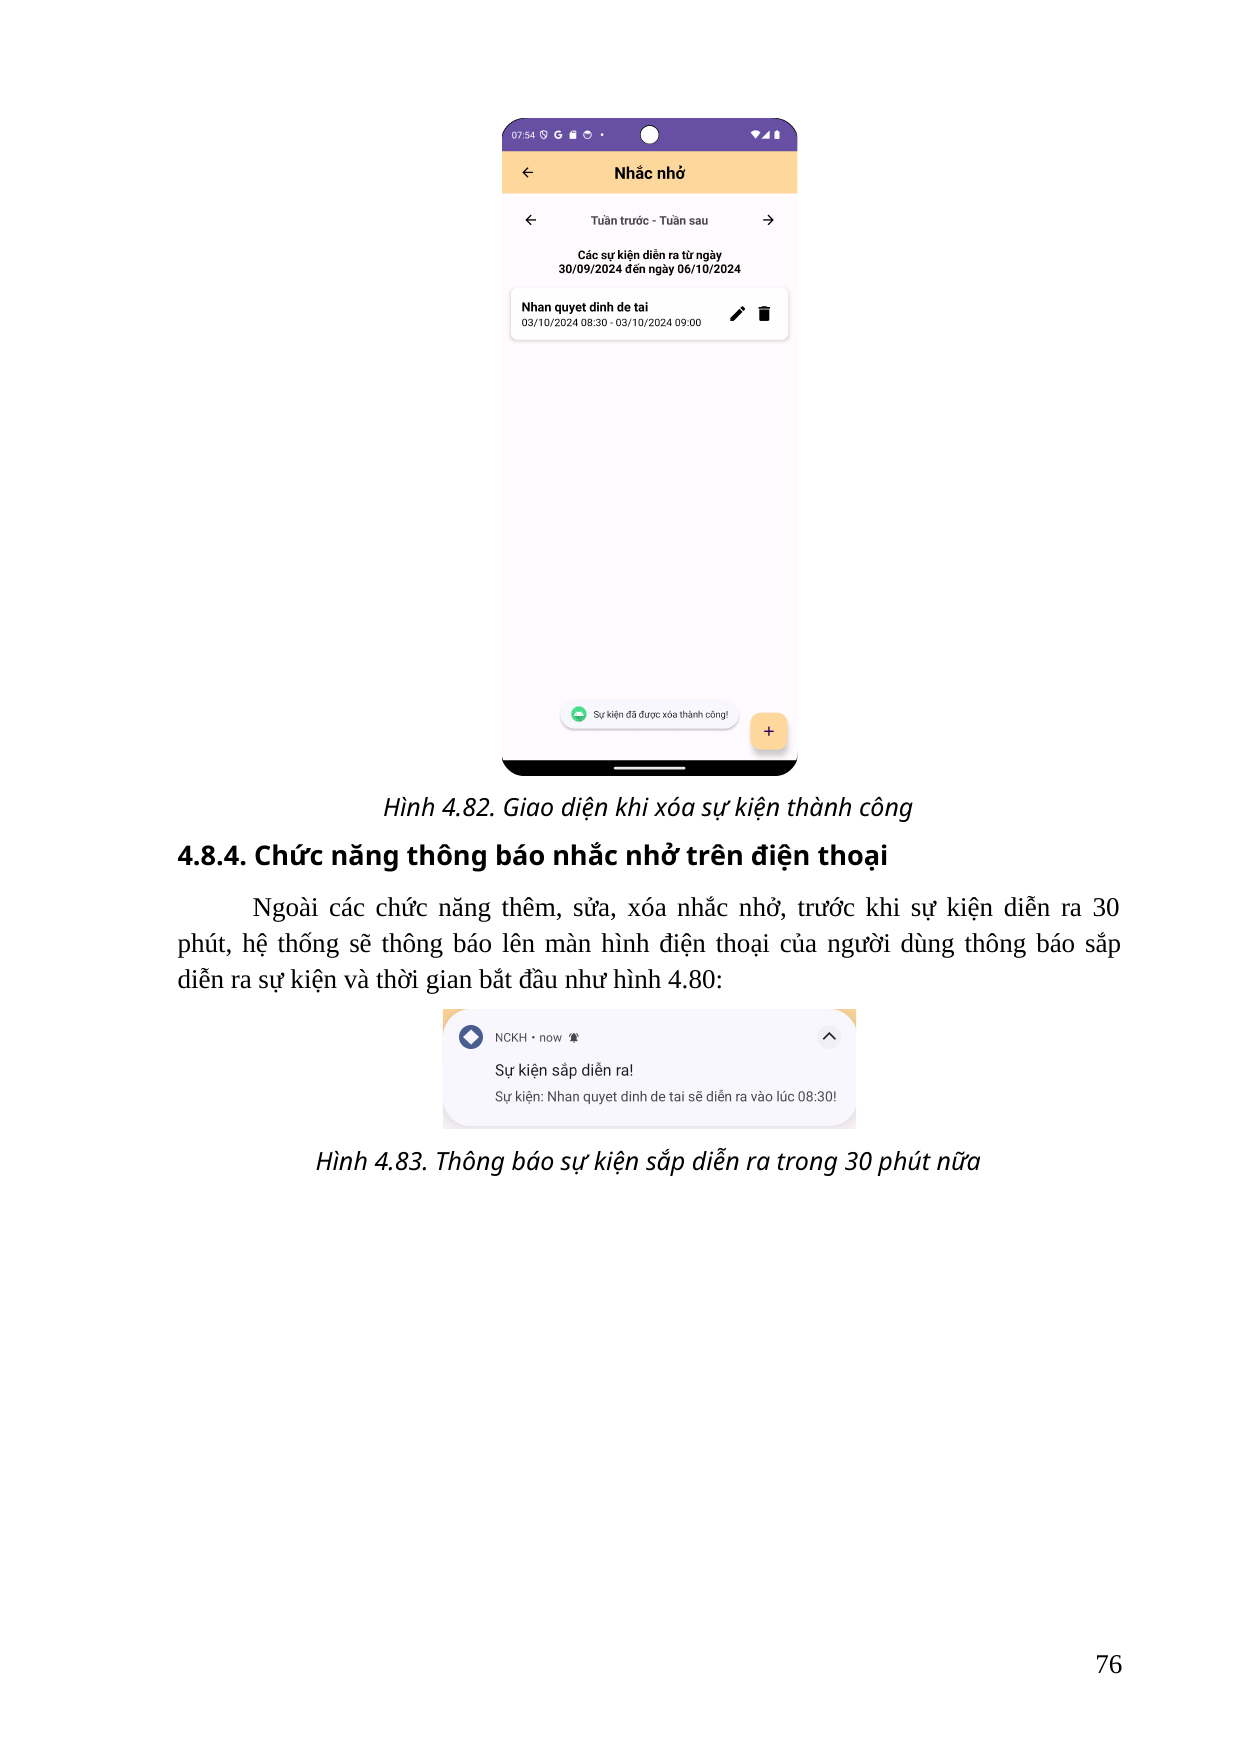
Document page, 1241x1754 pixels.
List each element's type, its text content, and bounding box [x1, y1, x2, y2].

picture [442, 1009, 857, 1129]
text Ngoài các chức năng thêm, sửa, xóa nhắc nhở, trước khi sự kiện diễn ra 30 phút, hệ thống sẽ thông báo lên màn hình điện thoại của người dùng thông báo sắp diễn ra sự kiện và thời gian bắt đầu như hình 4.80: [177, 892, 1122, 994]
subtitle 4.8.4. Chức năng thông báo nhắc nhở trên điện thoại [177, 837, 1122, 873]
picture [502, 118, 798, 776]
